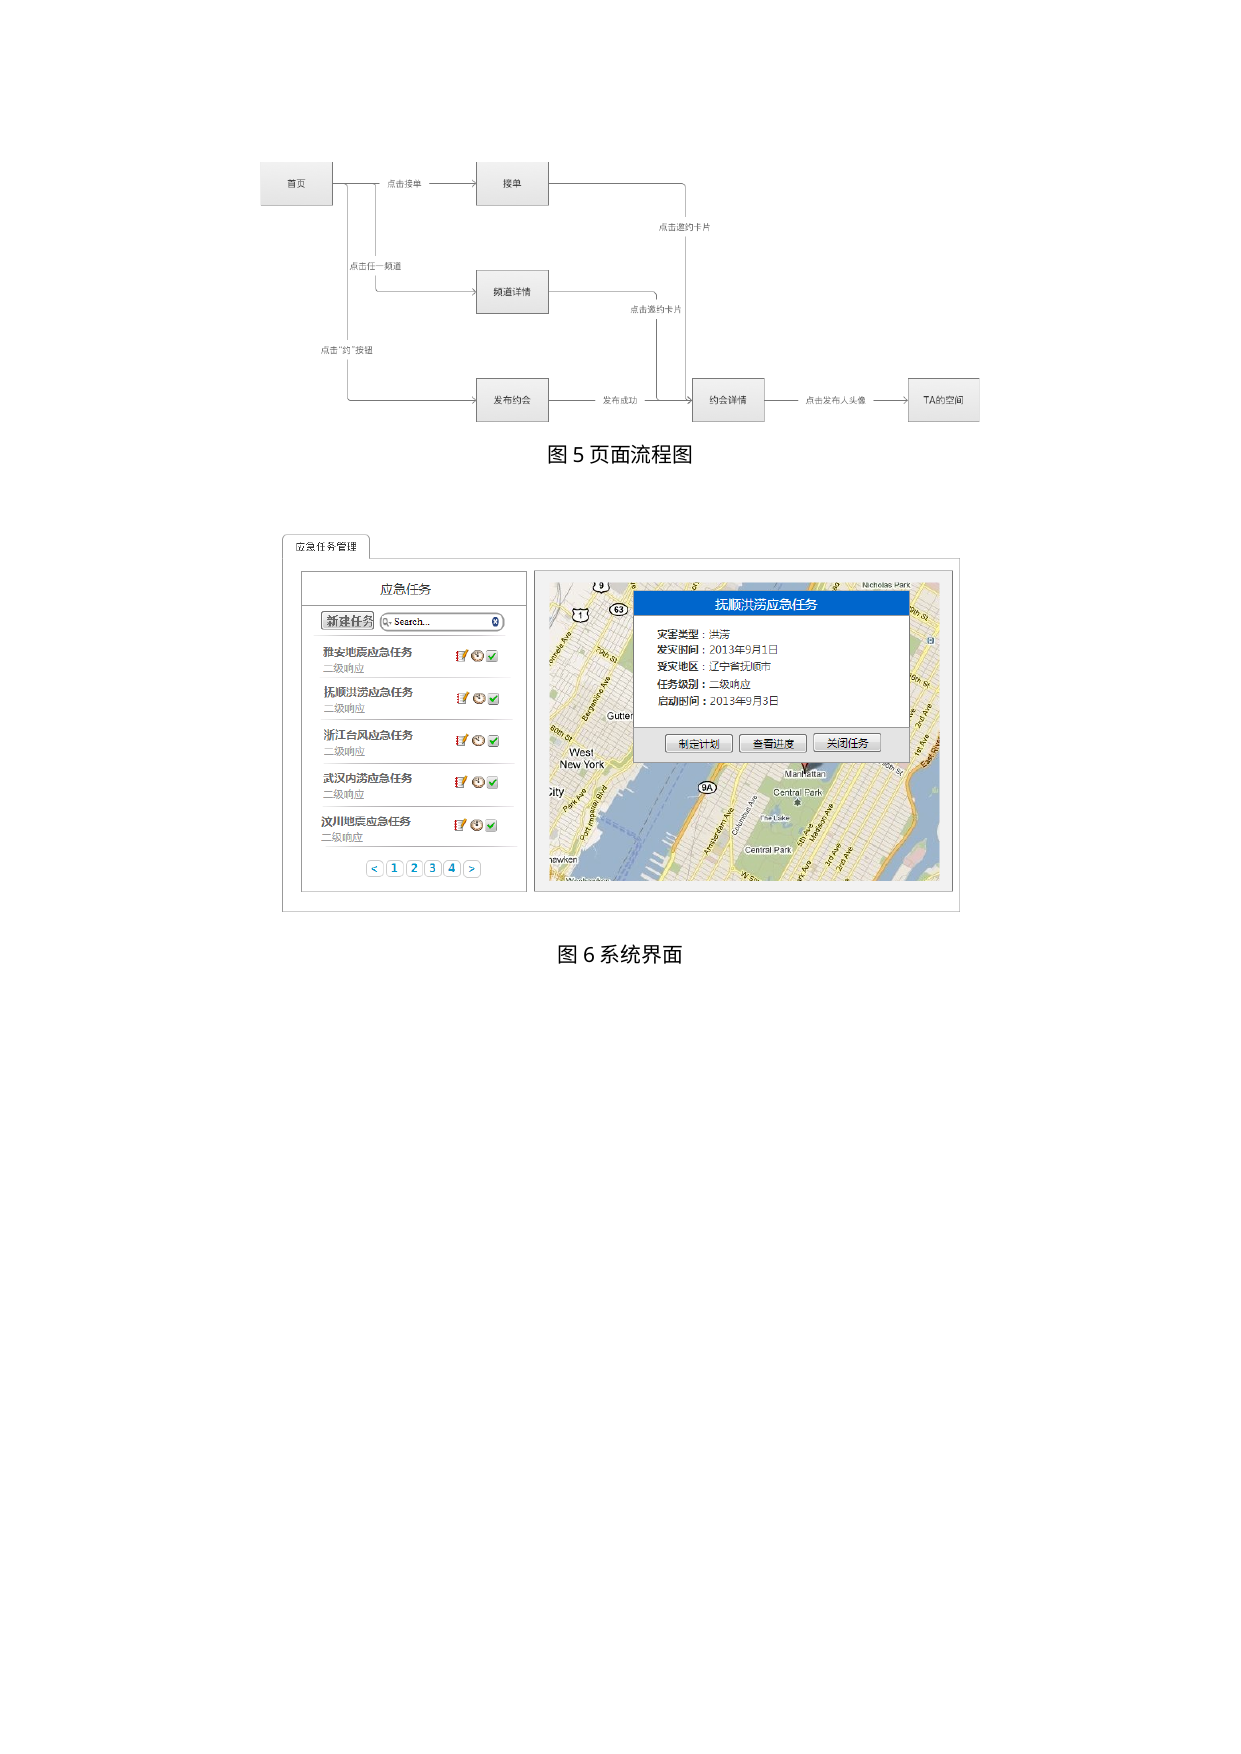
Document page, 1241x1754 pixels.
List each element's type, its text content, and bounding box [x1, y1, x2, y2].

text 图 5 页面流程图 [187, 437, 1053, 469]
picture [260, 162, 980, 422]
picture [277, 531, 963, 915]
